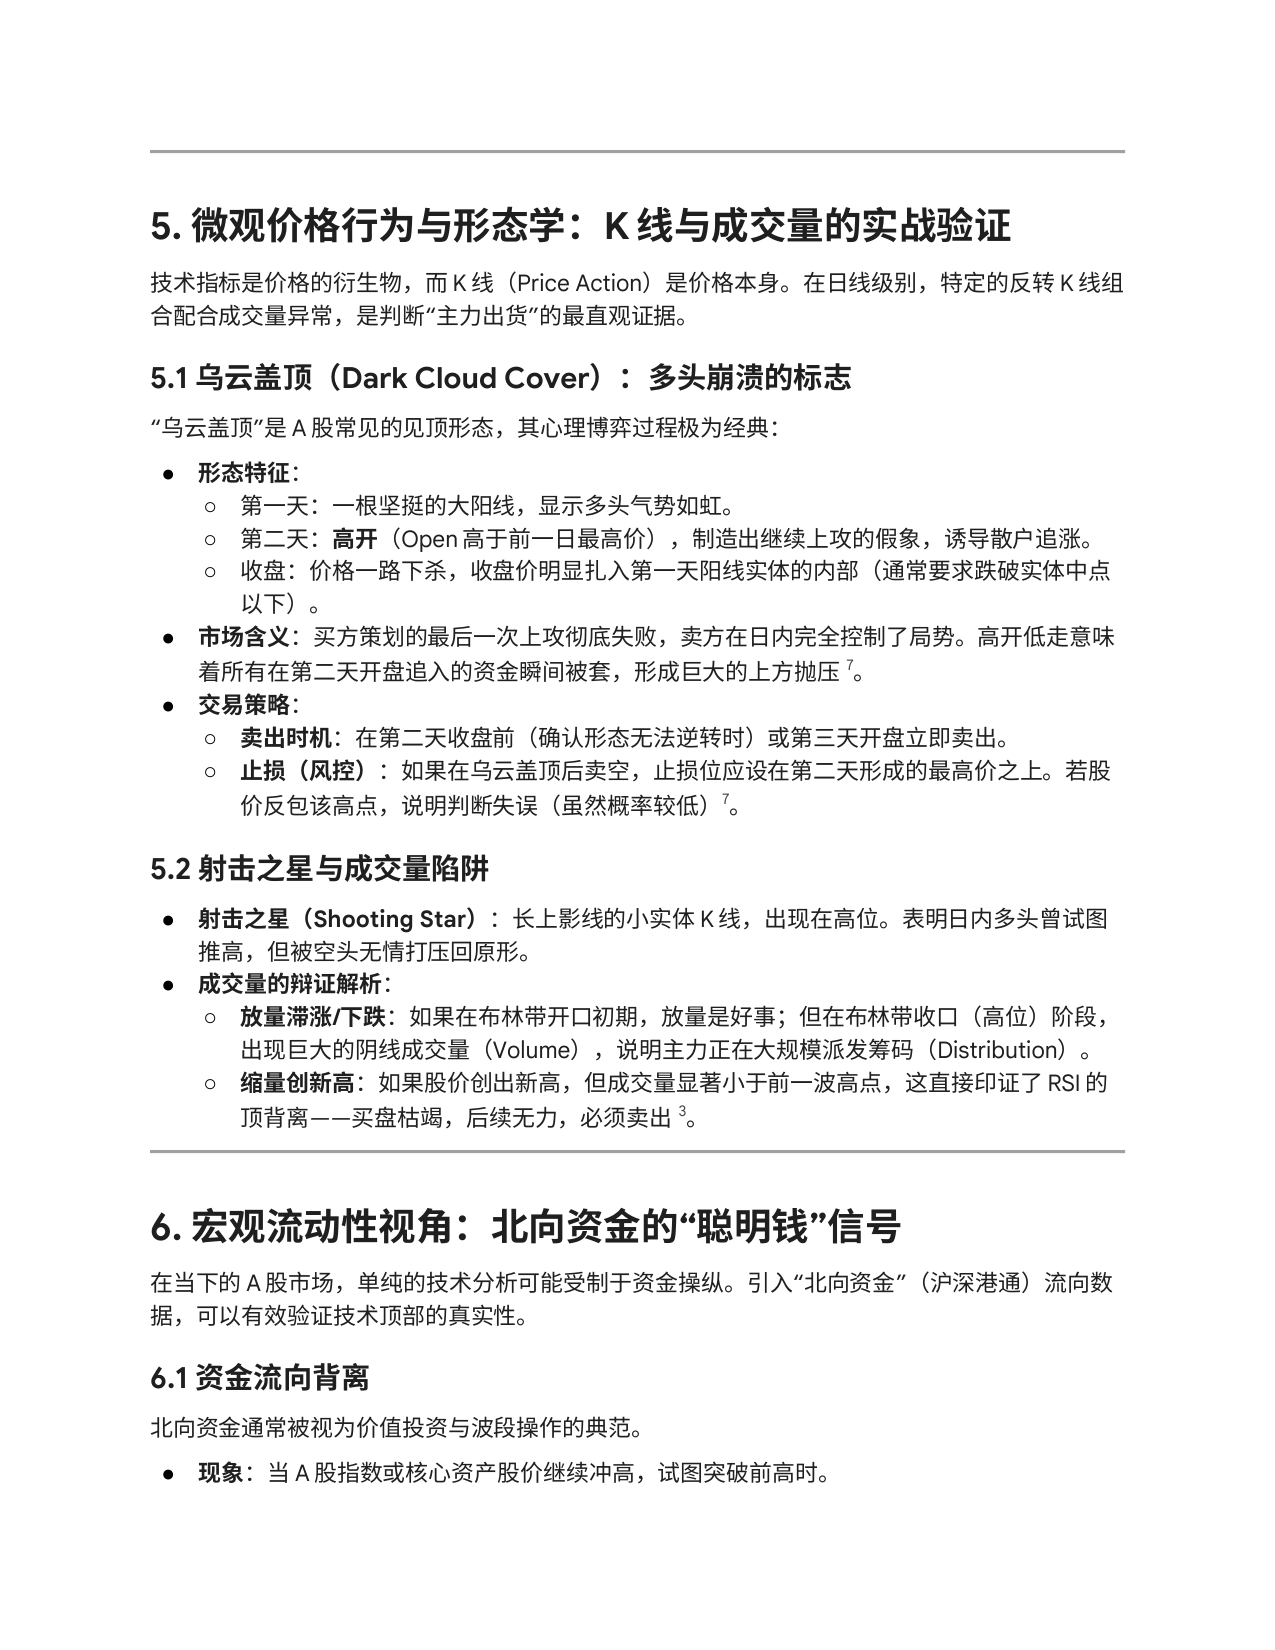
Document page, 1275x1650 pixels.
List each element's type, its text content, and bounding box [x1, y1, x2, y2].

subtitle 5.1 乌云盖顶（Dark Cloud Cover）：多头崩溃的标志 [150, 360, 1125, 397]
text 技术指标是价格的衍生物，而K线（Price Action）是价格本身。在日线级别，特定的反转K线组合配合成交量异常，是判断“主力出货”的最直观证据。 [150, 269, 1125, 331]
list 卖出时机：在第二天收盘前（确认形态无法逆转时）或第三天开盘立即卖出。 [203, 724, 1125, 753]
list 收盘：价格一路下杀，收盘价明显扎入第一天阳线实体的内部（通常要求跌破实体中点以下）。 [203, 557, 1125, 619]
list 现象：当A股指数或核心资产股价继续冲高，试图突破前高时。 [161, 1459, 1125, 1488]
list 第二天：高开（Open高于前一日最高价），制造出继续上攻的假象，诱导散户追涨。 [203, 525, 1125, 553]
subtitle 5.2 射击之星与成交量陷阱 [150, 851, 1125, 888]
text 北向资金通常被视为价值投资与波段操作的典范。 [150, 1414, 1125, 1443]
list 止损（风控）：如果在乌云盖顶后卖空，止损位应设在第二天形成的最高价之上。若股价反包该高点，说明判断失误（虽然概率较低）7。 [203, 757, 1125, 822]
text “乌云盖顶”是A股常见的见顶形态，其心理博弈过程极为经典： [150, 414, 1125, 443]
subtitle 6.1 资金流向背离 [150, 1360, 1125, 1397]
list 射击之星（Shooting Star）：长上影线的小实体K线，出现在高位。表明日内多头曾试图推高，但被空头无情打压回原形。 [161, 905, 1125, 967]
subtitle 5. 微观价格行为与形态学：K线与成交量的实战验证 [150, 154, 1125, 251]
text 在当下的A股市场，单纯的技术分析可能受制于资金操纵。引入“北向资金”（沪深港通）流向数据，可以有效验证技术顶部的真实性。 [150, 1270, 1125, 1331]
list 缩量创新高：如果股价创出新高，但成交量显著小于前一波高点，这直接印证了RSI的顶背离——买盘枯竭，后续无力，必须卖出 3。 [203, 1069, 1125, 1133]
list 第一天：一根坚挺的大阳线，显示多头气势如虹。 [203, 492, 1125, 521]
list 市场含义：买方策划的最后一次上攻彻底失败，卖方在日内完全控制了局势。高开低走意味着所有在第二天开盘追入的资金瞬间被套，形成巨大的上方抛压 7。 [161, 623, 1125, 687]
list 交易策略： [161, 692, 1125, 721]
list 成交量的辩证解析： [161, 971, 1125, 999]
subtitle 6. 宏观流动性视角：北向资金的“聪明钱”信号 [150, 1154, 1125, 1251]
list 形态特征： [161, 459, 1125, 488]
list 放量滞涨/下跌：如果在布林带开口初期，放量是好事；但在布林带收口（高位）阶段，出现巨大的阴线成交量（Volume），说明主力正在大规模派发筹码（Distribution）。 [203, 1003, 1125, 1065]
